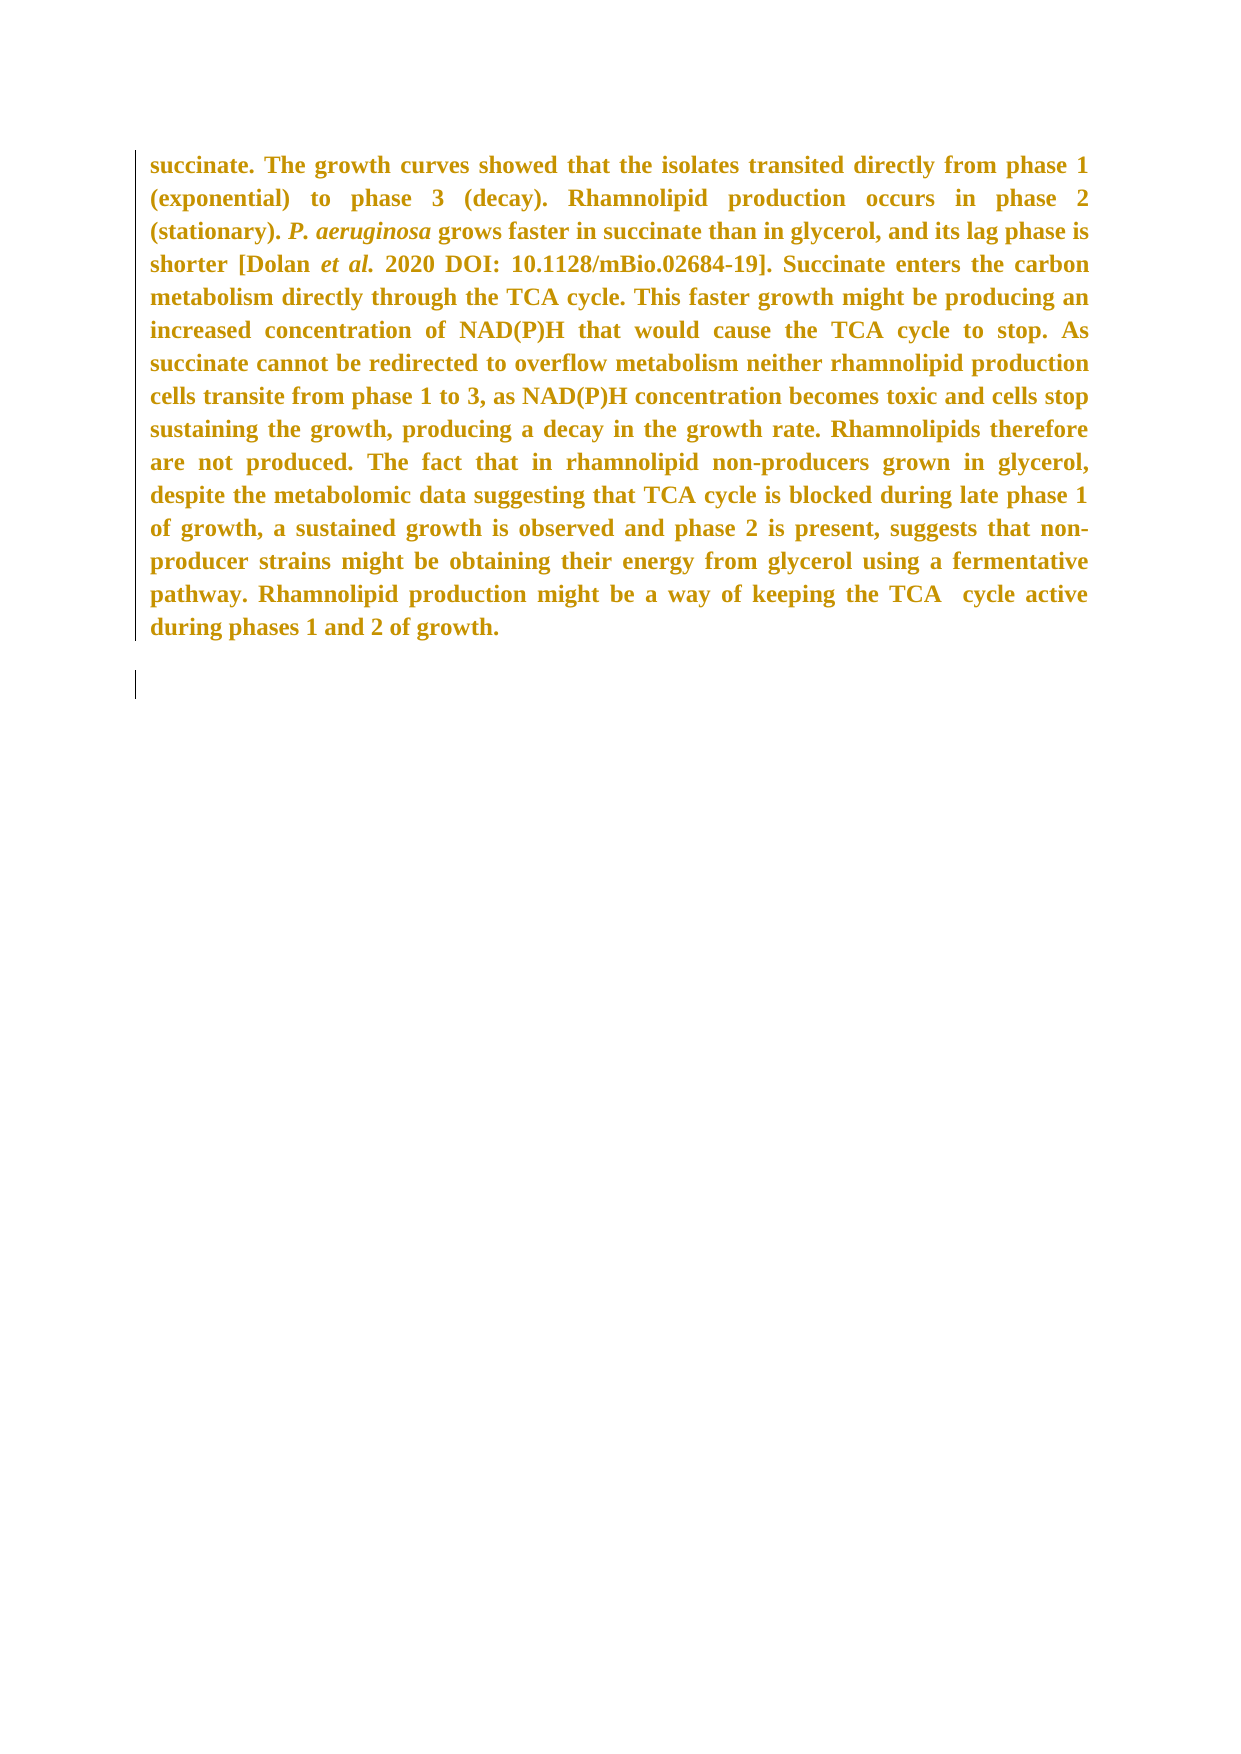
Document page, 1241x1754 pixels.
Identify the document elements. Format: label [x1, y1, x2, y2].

text [150, 150, 1090, 641]
